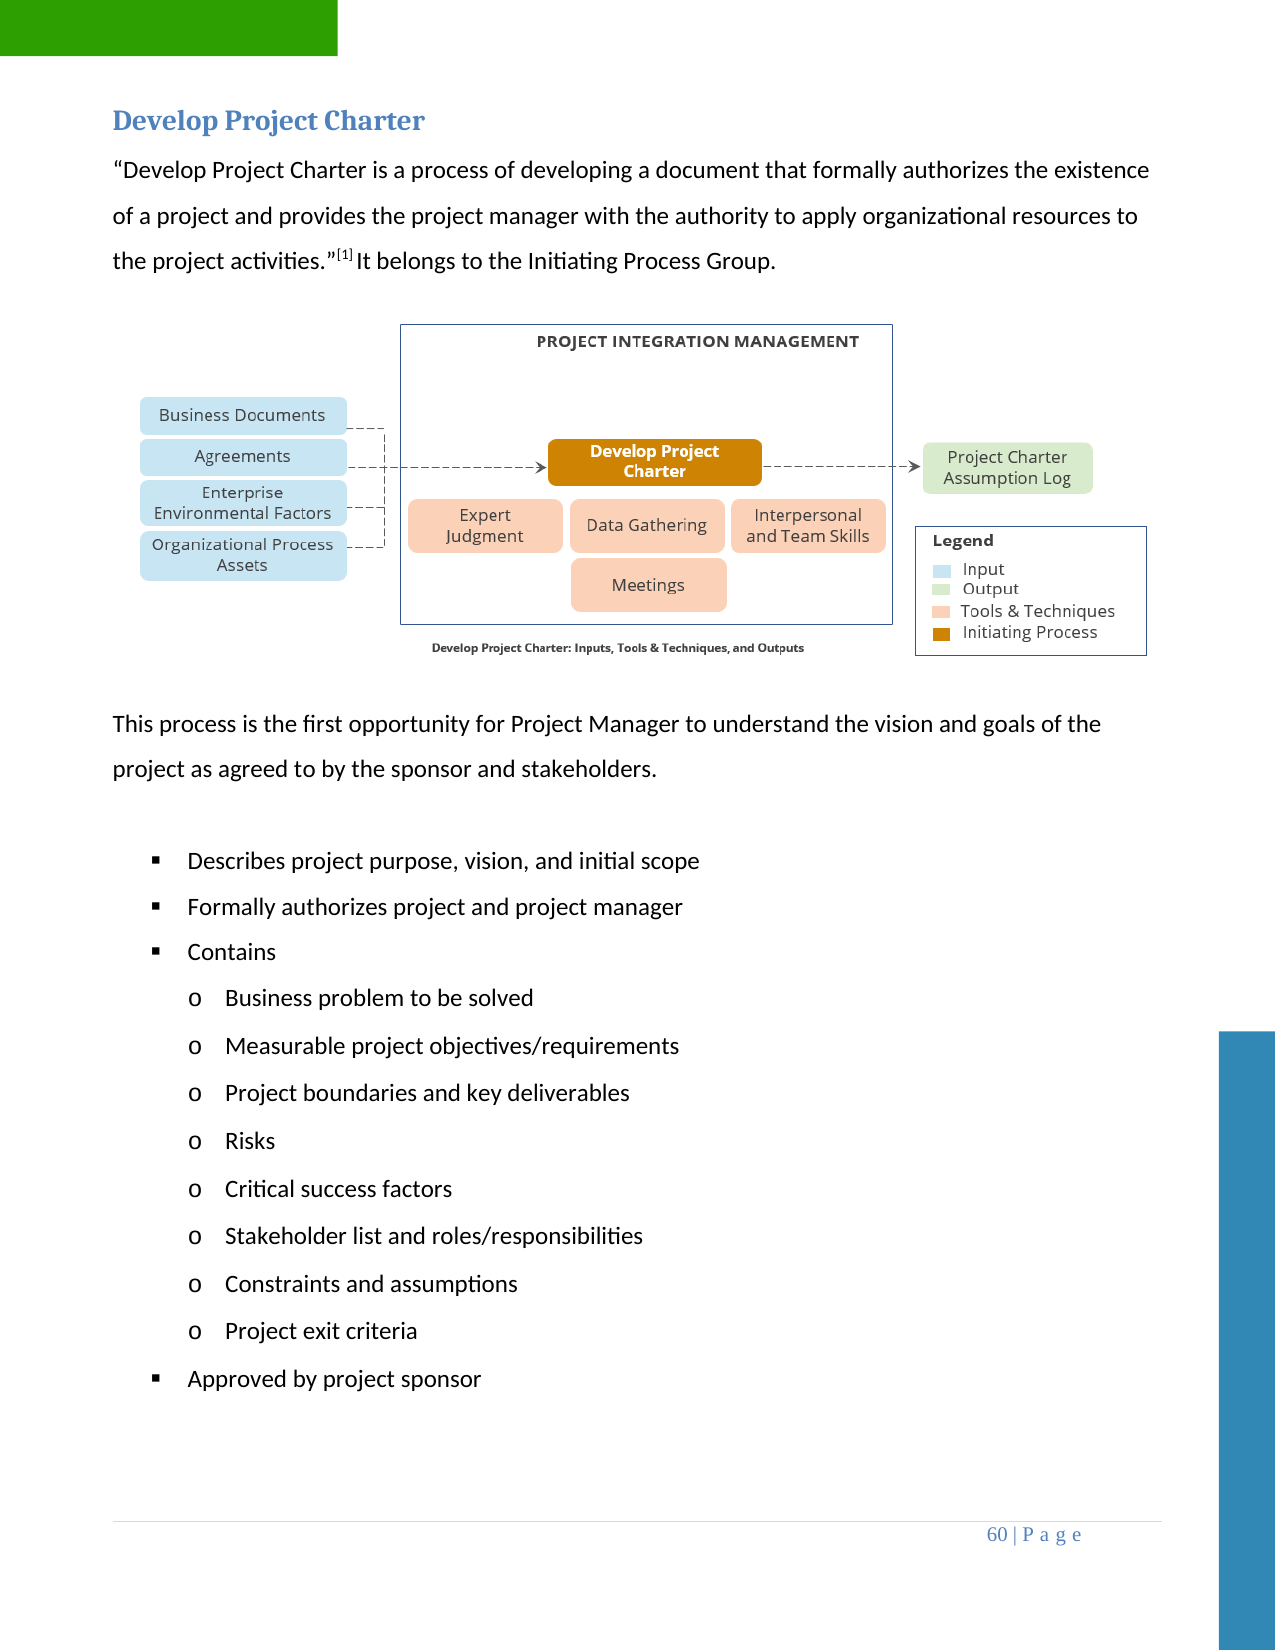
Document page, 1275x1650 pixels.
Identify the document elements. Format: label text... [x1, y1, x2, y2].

list Contains [150, 937, 1162, 967]
list Stakeholder list and roles/responsibilities [187, 1220, 1162, 1252]
picture [112, 291, 1162, 694]
list Constraints and assumptions [187, 1268, 1162, 1300]
list Business problem to be solved [187, 982, 1162, 1014]
list Formally authorizes project and project manager [150, 891, 1162, 921]
list Approved by project sponsor [150, 1363, 1162, 1394]
list Measurable project objectives/requirements [187, 1030, 1162, 1062]
list Project boundaries and key deliverables [187, 1077, 1162, 1109]
text Develop Project Charter [112, 104, 1162, 137]
list Project exit criteria [187, 1316, 1162, 1347]
text This process is the first opportunity for Project Manager to understand the vision and goals of the project as agreed to by the sponsor and stakeholders. [112, 708, 1162, 784]
list Risks [187, 1125, 1162, 1157]
text “Develop Project Charter is a process of developing a document that formally authorizes the existence of a project and provides the project manager with the authority to apply organizational resources to the project activities.”[1] It belongs to the Initiating Process Group. [112, 154, 1162, 276]
list Critical success factors [187, 1173, 1162, 1204]
list Describes project purpose, vision, and initial scope [150, 845, 1162, 876]
